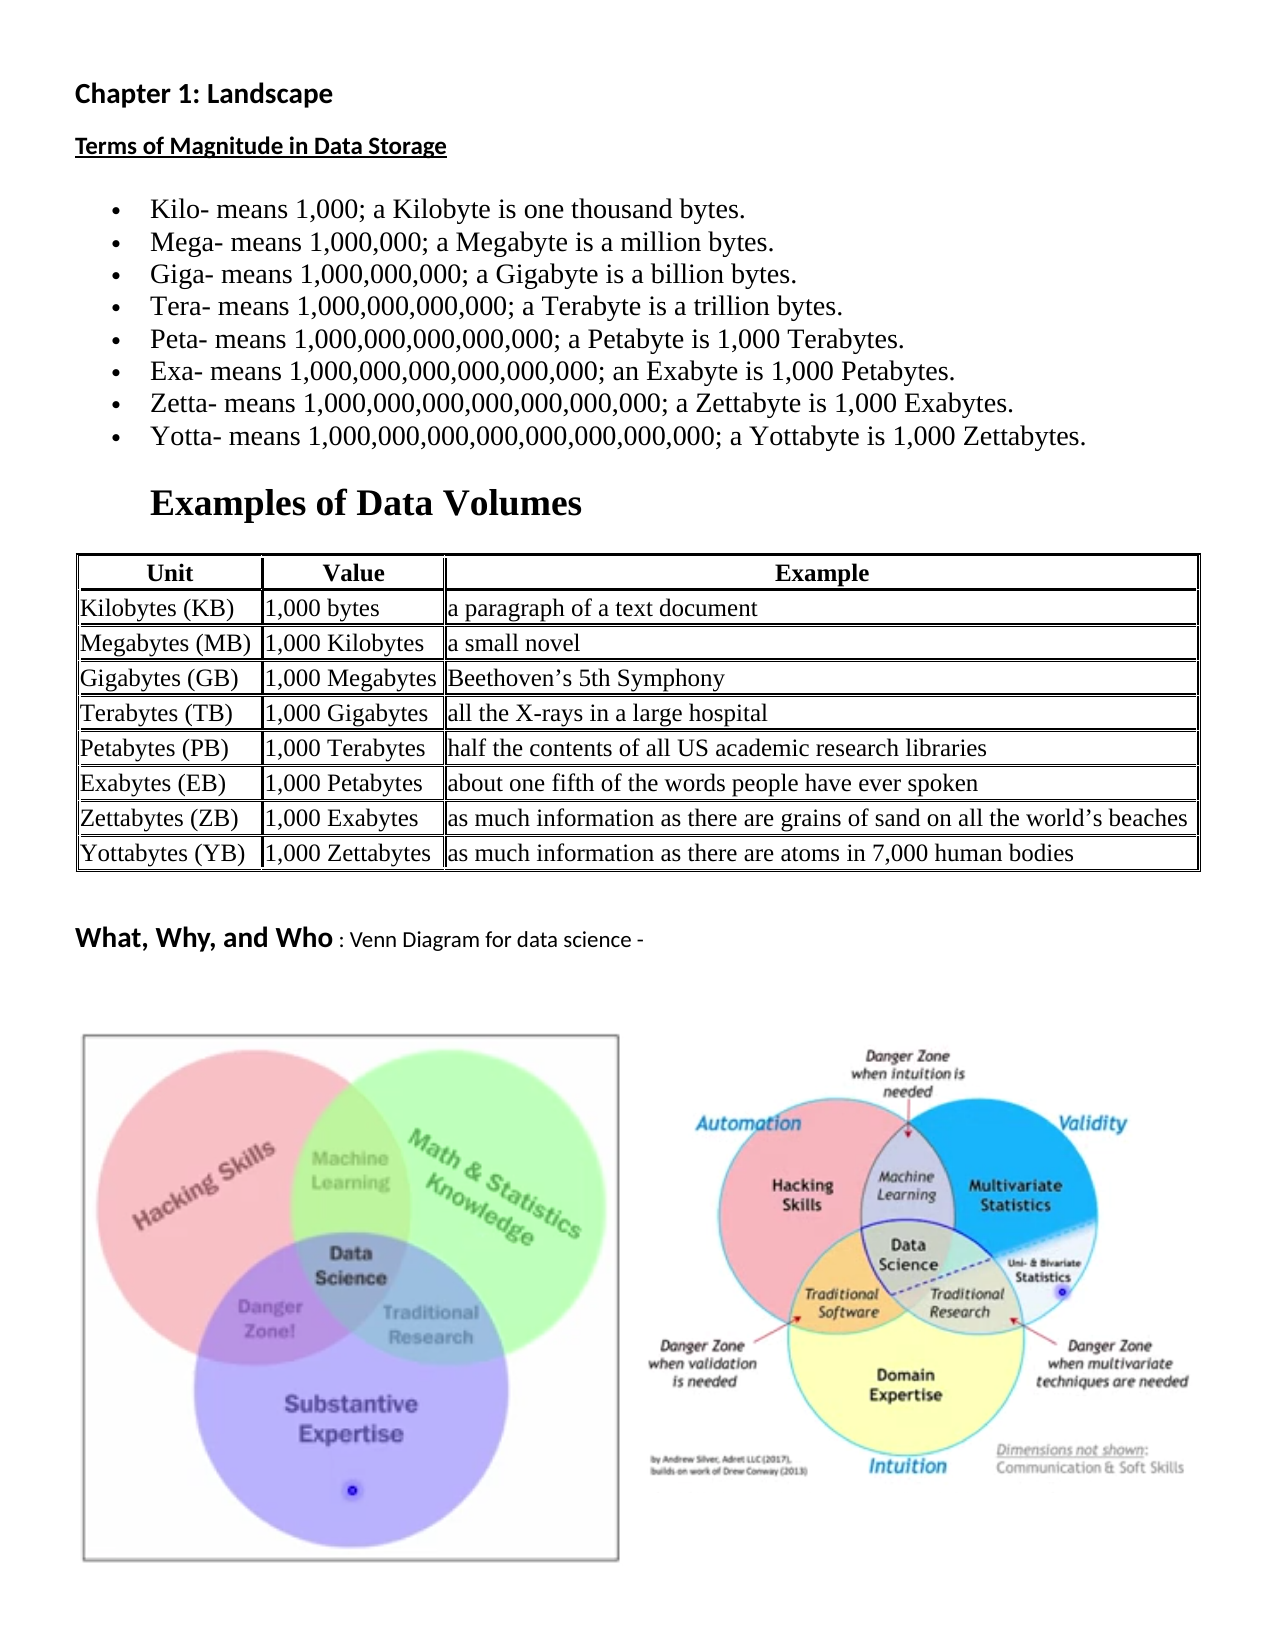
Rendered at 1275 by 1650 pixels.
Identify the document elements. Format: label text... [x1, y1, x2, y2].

table_cell half the contents of all US academic research libraries [447, 728, 1198, 763]
table_cell a paragraph of a text document [447, 588, 1199, 623]
table_cell 1,000 bytes [264, 591, 443, 623]
table_cell 1,000 Exabytes [264, 802, 443, 834]
list Yotta- means 1,000,000,000,000,000,000,000,000; a Yottabyte is 1,000 Zettabytes. [112, 419, 1200, 451]
text Terms of Magnitude in Data Storage [75, 130, 1200, 161]
table_cell Terabytes (TB) [79, 693, 261, 728]
list Peta- means 1,000,000,000,000,000; a Petabyte is 1,000 Terabytes. [112, 322, 1200, 354]
table_cell 1,000 Megabytes [264, 662, 443, 693]
table_cell as much information as there are grains of sand on all the world’s beaches [447, 799, 1198, 834]
table_cell Petabytes (PB) [79, 728, 261, 763]
list Exa- means 1,000,000,000,000,000,000; an Exabyte is 1,000 Petabytes. [112, 354, 1200, 387]
text Chapter 1: Landscape [75, 75, 1200, 111]
list Giga- means 1,000,000,000; a Gigabyte is a billion bytes. [112, 257, 1200, 289]
table_cell a small novel [447, 623, 1198, 658]
table_cell Yottabytes (YB) [77, 834, 262, 869]
table_header Example [445, 556, 1197, 588]
table_cell all the X-rays in a large hospital [447, 693, 1198, 728]
list Zetta- means 1,000,000,000,000,000,000,000; a Zettabyte is 1,000 Exabytes. [112, 387, 1200, 419]
list Tera- means 1,000,000,000,000; a Terabyte is a trillion bytes. [112, 289, 1200, 322]
table_cell 1,000 Kilobytes [264, 627, 443, 658]
table_cell about one fifth of the words people have ever spoken [447, 764, 1198, 798]
table_cell Exabytes (EB) [79, 764, 261, 798]
picture [75, 1019, 628, 1572]
table_cell as much information as there are atoms in 7,000 human bodies [445, 834, 1199, 869]
table_cell Gigabytes (GB) [79, 658, 261, 693]
list Kilo- means 1,000; a Kilobyte is one thousand bytes. [112, 192, 1200, 224]
table_cell Beethoven’s 5th Symphony [447, 658, 1198, 693]
list Mega- means 1,000,000; a Megabyte is a million bytes. [112, 224, 1200, 257]
table_cell Megabytes (MB) [79, 623, 261, 658]
table_cell Zettabytes (ZB) [79, 799, 261, 834]
list Examples of Data Volumes [150, 481, 1200, 524]
table_cell 1,000 Gigabytes [264, 697, 443, 728]
text What, Why, and Who : Venn Diagram for data science - [75, 919, 1200, 954]
table_cell 1,000 Zettabytes [262, 834, 445, 869]
table_header Unit [79, 555, 262, 588]
picture [637, 1038, 1196, 1492]
table_header Value [262, 555, 445, 588]
table_cell 1,000 Terabytes [264, 732, 443, 763]
table_cell 1,000 Petabytes [264, 767, 443, 798]
table_cell Kilobytes (KB) [77, 588, 261, 623]
